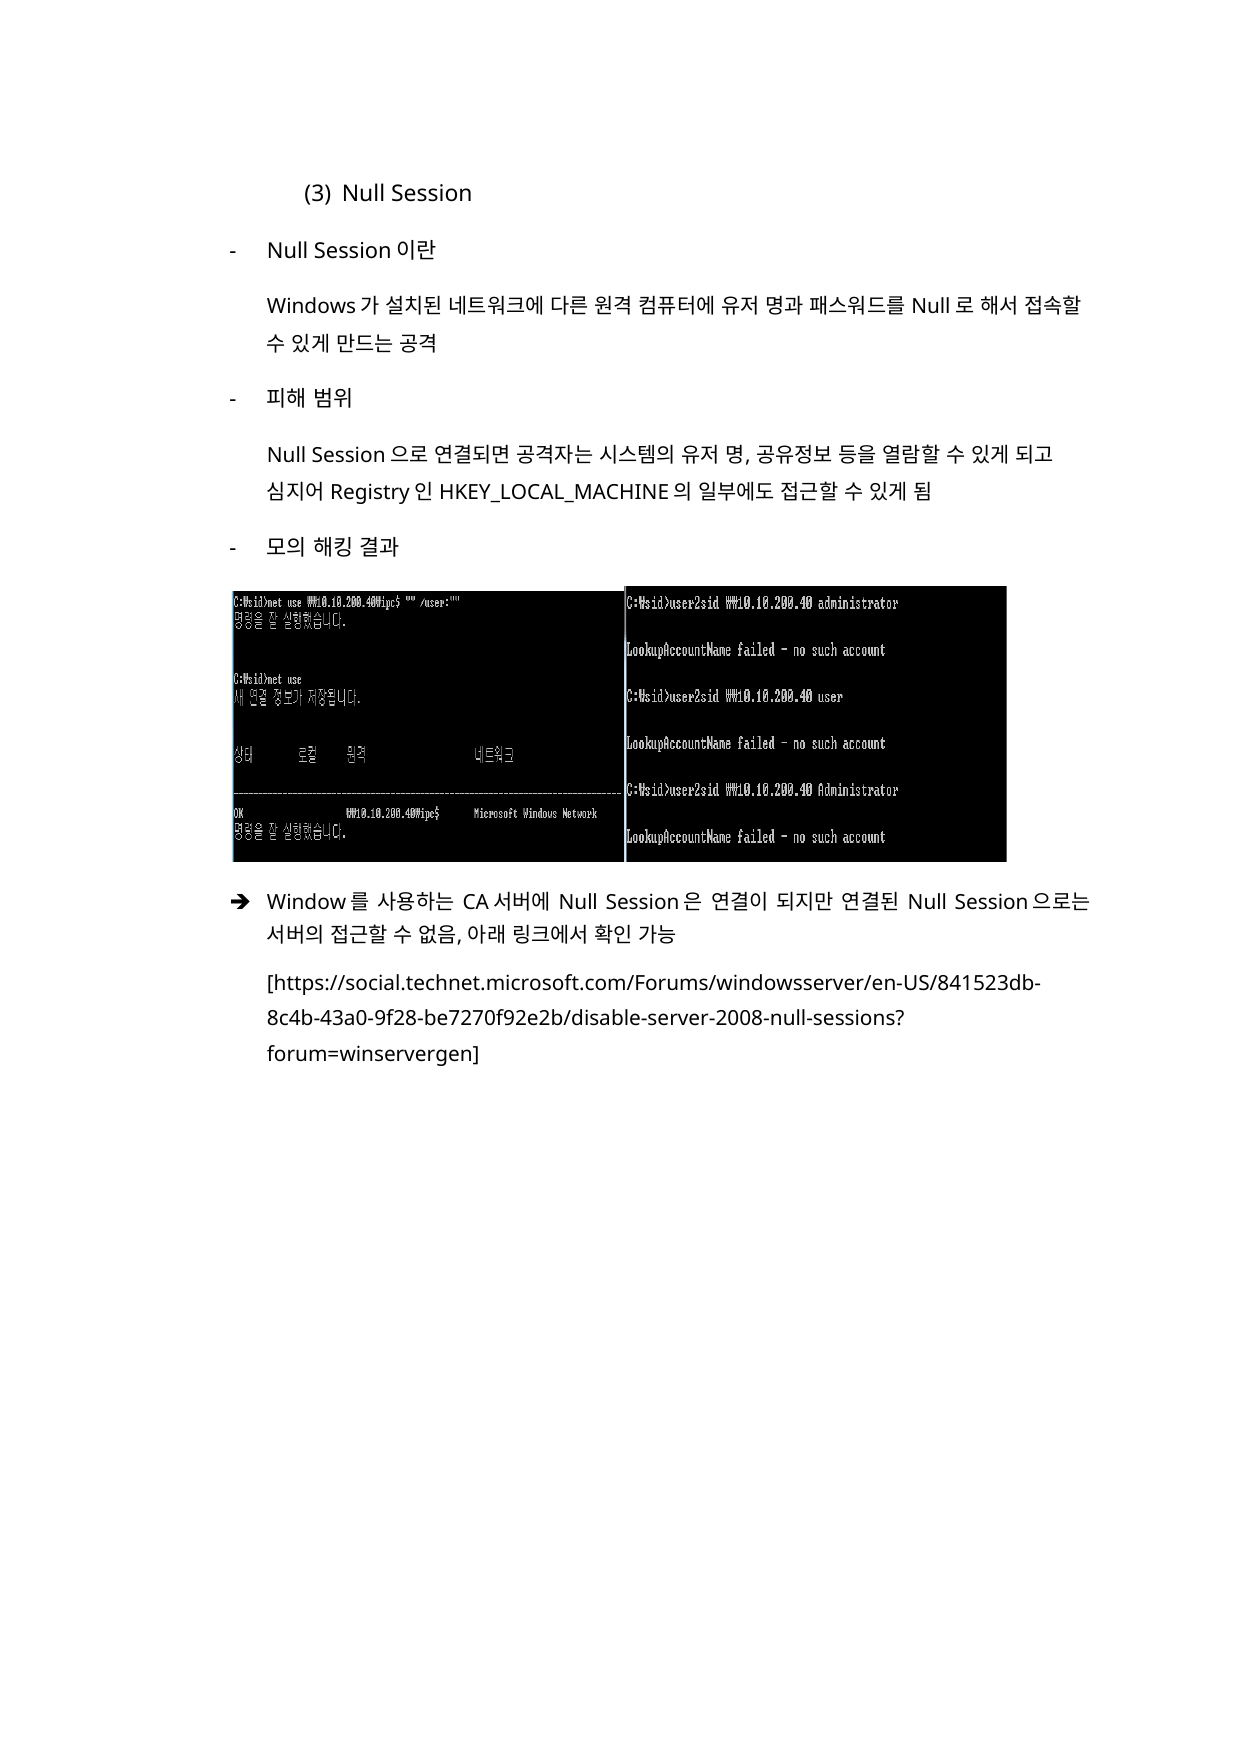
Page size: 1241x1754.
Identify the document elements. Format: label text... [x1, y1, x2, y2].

list Null Session [304, 177, 1090, 208]
list 모의 해킹 결과 [229, 530, 1090, 562]
list 피해 범위 [229, 381, 1090, 413]
list Null Session이란 [229, 233, 1090, 265]
list Window를 사용하는 CA서버에 Null Session은 연결이 되지만 연결된 Null Session으로는 서버의 접근할 수 없음, 아래 링크에서 확인 가능 [229, 886, 1090, 948]
list [https://social.technet.microsoft.com/Forums/windowsserver/en-US/841523db-8c4b-43a0-9f28-be7270f92e2b/disable-server-2008-null-sessions?forum=winservergen] [267, 968, 1090, 1067]
text Windows가 설치된 네트워크에 다른 원격 컴퓨터에 유저 명과 패스워드를 Null로 해서 접속할 수 있게 만드는 공격 [267, 289, 1090, 357]
picture [231, 586, 1007, 862]
list Null Session으로 연결되면 공격자는 시스템의 유저 명, 공유정보 등을 열람할 수 있게 되고 심지어 Registry인 HKEY_LOCAL_MACHINE의 일부에도 접근할 수 있게 됨 [267, 438, 1090, 506]
